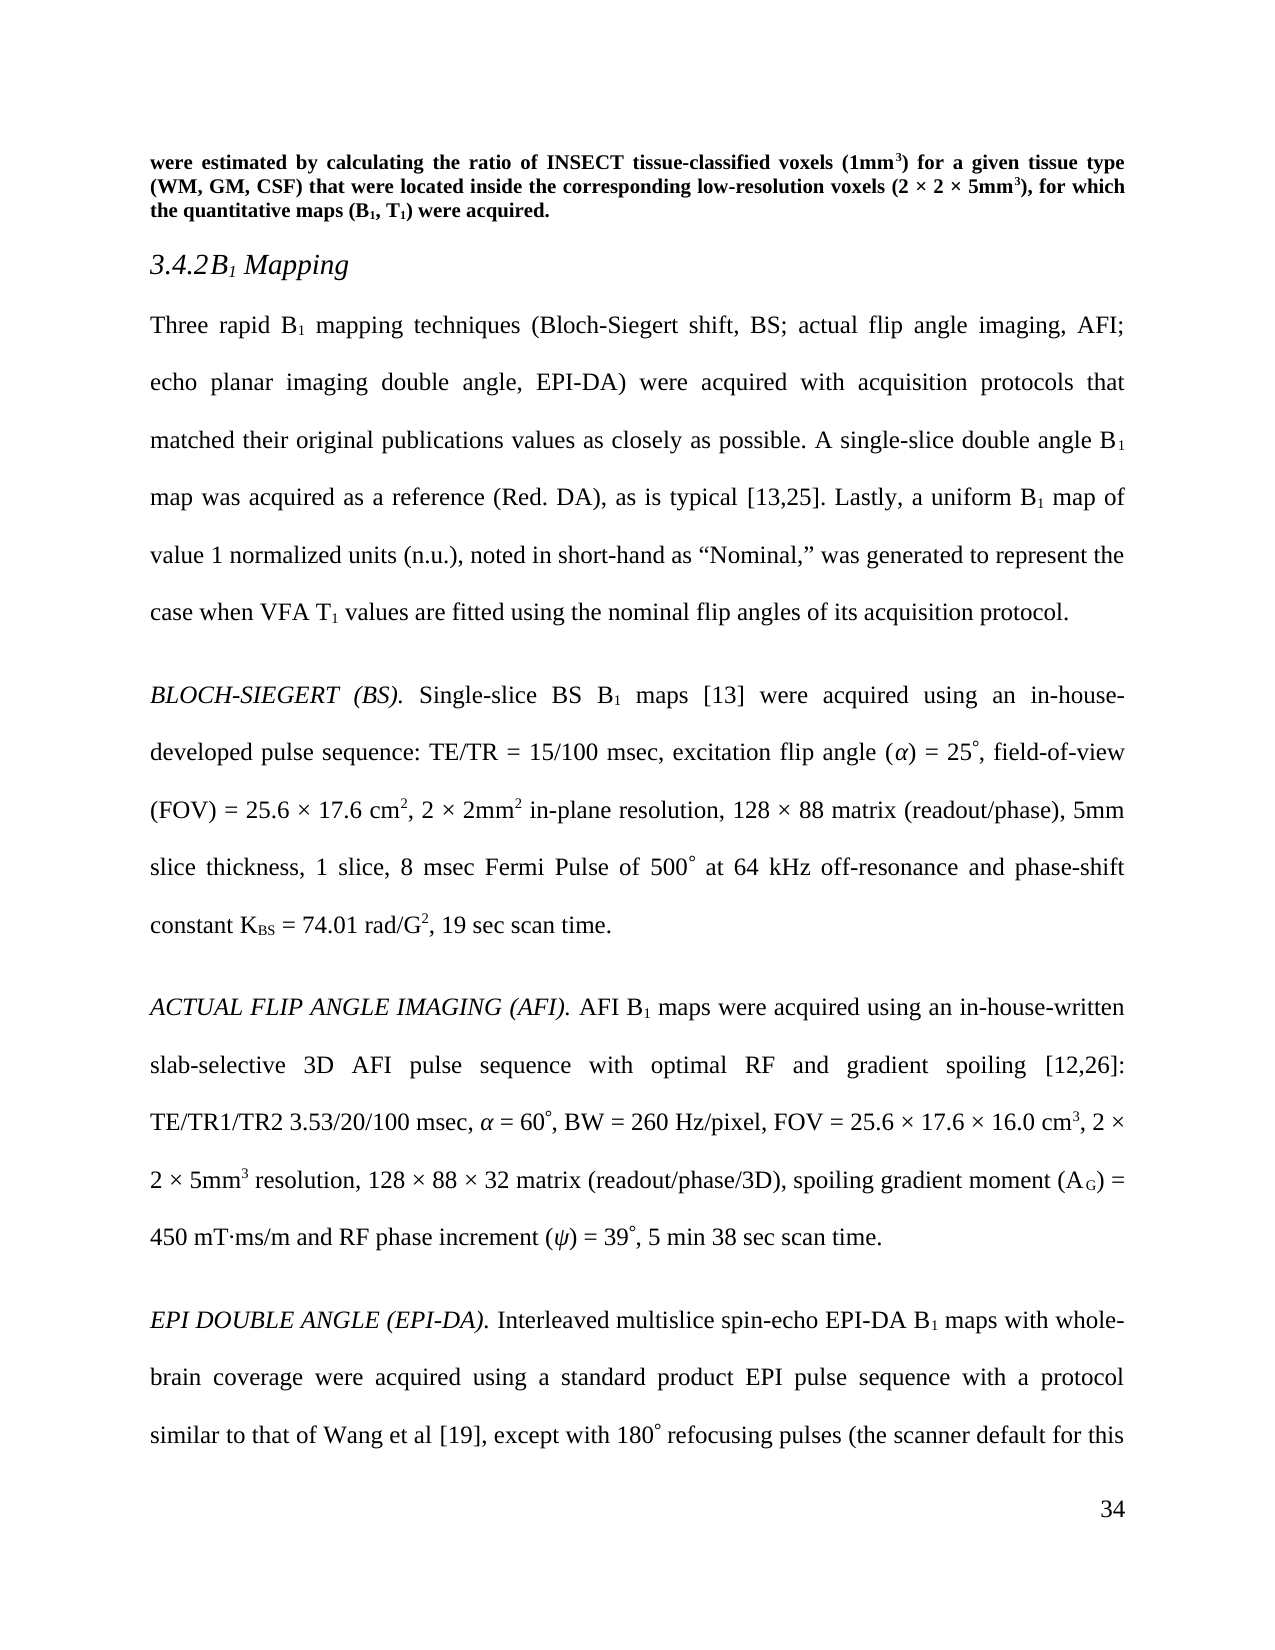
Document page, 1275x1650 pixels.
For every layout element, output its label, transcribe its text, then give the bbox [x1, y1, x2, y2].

text Three rapid B1 mapping techniques (Bloch-Siegert shift, BS; actual flip angle imaging, AFI; echo planar imaging double angle, EPI-DA) were acquired with acquisition protocols that matched their original publications values as closely as possible. A single-slice double angle B1 map was acquired as a reference (Red. DA), as is typical [13,25]. Lastly, a uniform B1 map of value 1 normalized units (n.u.), noted in short-hand as “Nominal,” was generated to represent the case when VFA T1 values are fitted using the nominal flip angles of its acquisition protocol. [150, 310, 1125, 626]
subtitle B1 Mapping [150, 247, 1125, 281]
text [150, 150, 1125, 222]
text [150, 1305, 1125, 1449]
text ACTUAL FLIP ANGLE IMAGING (AFI). AFI B1 maps were acquired using an in-house-written slab-selective 3D AFI pulse sequence with optimal RF and gradient spoiling [12,26]: TE/TR1/TR2 3.53/20/100 msec, α = 60, BW = 260 Hz/pixel, FOV = 25.6 × 17.6 × 16.0 cm3, 2 × 2 × 5mm3 resolution, 128 × 88 × 32 matrix (readout/phase/3D), spoiling gradient moment (AG) = 450 mT∙ms/m and RF phase increment (ψ) = 39, 5 min 38 sec scan time. [150, 992, 1125, 1251]
text BLOCH-SIEGERT (BS). Single-slice BS B1 maps [13] were acquired using an in-house-developed pulse sequence: TE/TR = 15/100 msec, excitation flip angle (α) = 25, field-of-view (FOV) = 25.6 × 17.6 cm2, 2 × 2mm2 in-plane resolution, 128 × 88 matrix (readout/phase), 5mm slice thickness, 1 slice, 8 msec Fermi Pulse of 500 at 64 kHz off-resonance and phase-shift constant KBS = 74.01 rad/G2, 19 sec scan time. [150, 680, 1125, 939]
